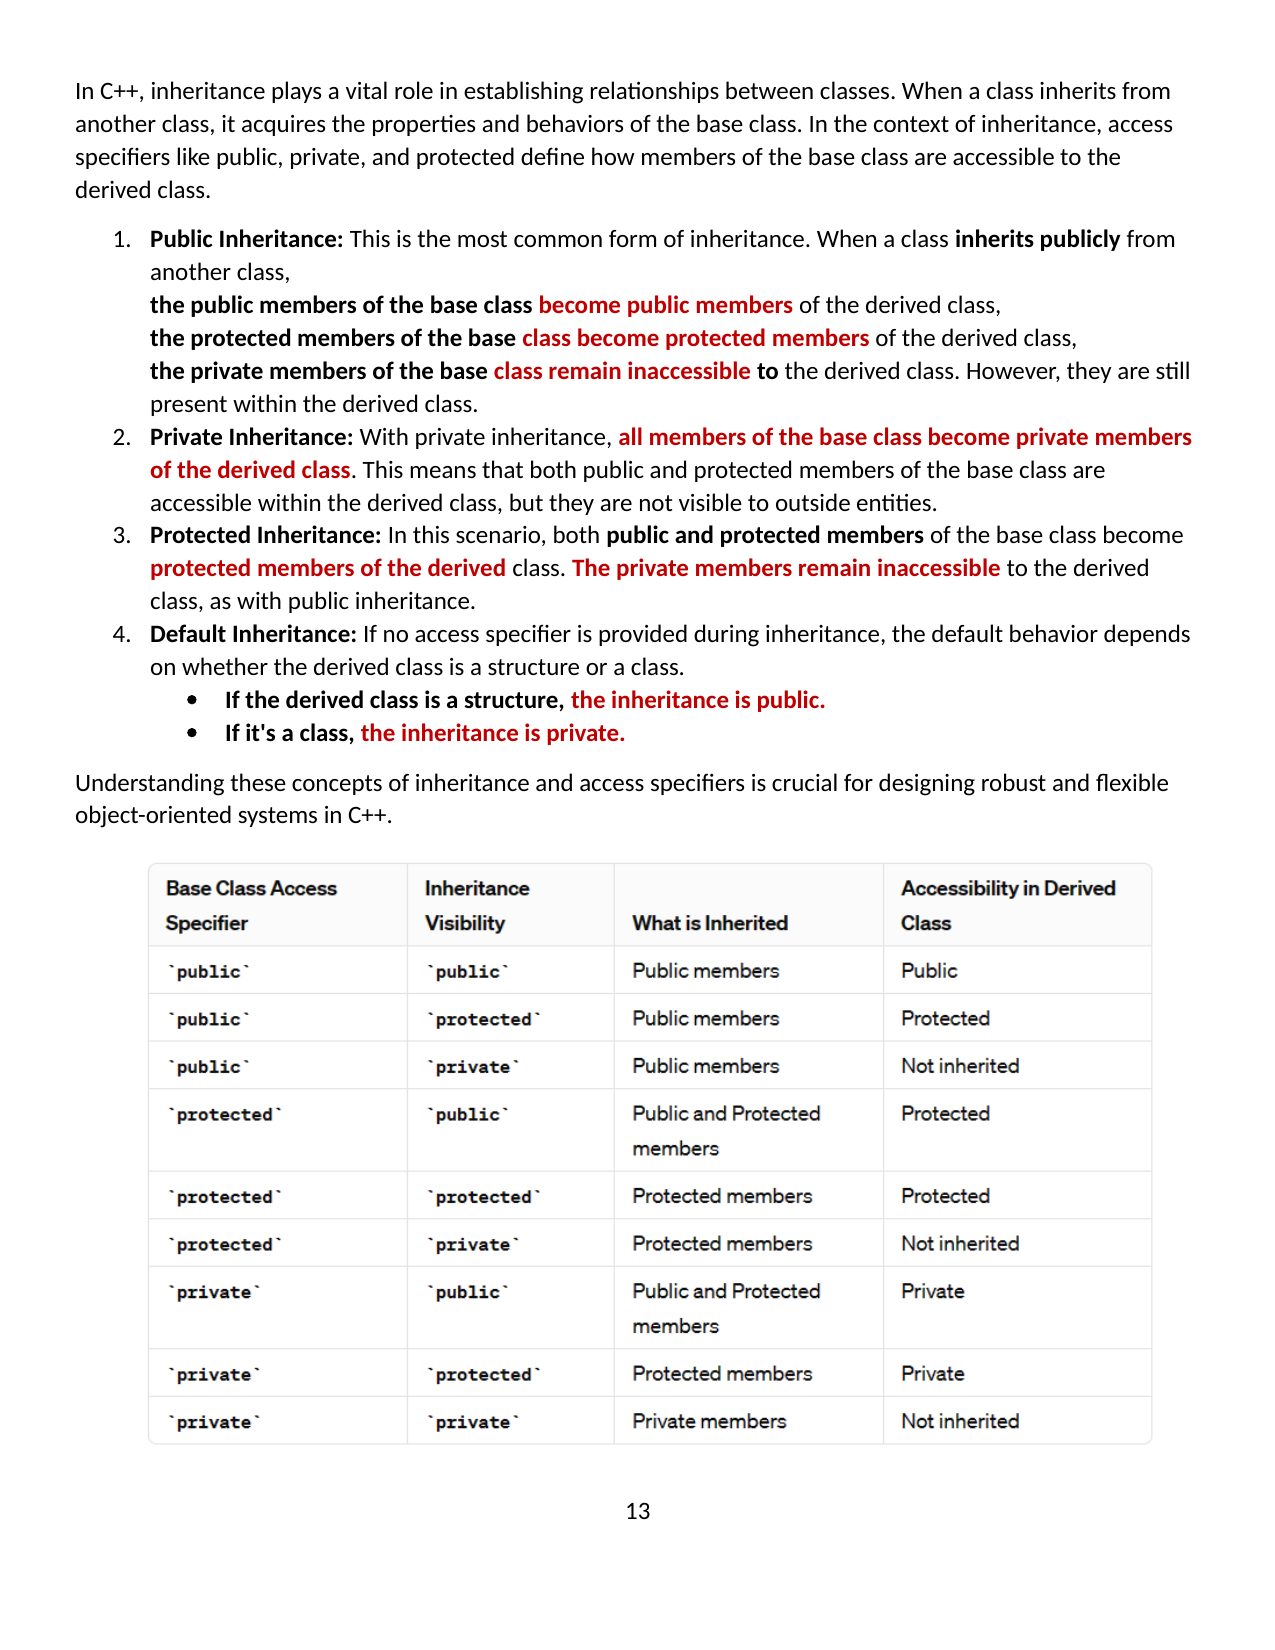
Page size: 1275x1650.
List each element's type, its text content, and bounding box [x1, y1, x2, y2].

list Private Inheritance: With private inheritance, all members of the base class become private members of the derived class. This means that both public and protected members of the base class are accessible within the derived class, but they are not visible to outside entities. [112, 421, 1200, 517]
list the protected members of the base class become protected members of the derived class, [150, 322, 1200, 353]
text In C++, inheritance plays a vital role in establishing relationships between classes. When a class inherits from another class, it acquires the properties and behaviors of the base class. In the context of inheritance, access specifiers like public, private, and protected define how members of the base class are accessible to the derived class. [75, 75, 1200, 204]
list If the derived class is a structure, the inheritance is public. [187, 684, 1200, 715]
list Public Inheritance: This is the most common form of inheritance. When a class inherits publicly from another class, [112, 223, 1200, 287]
list the public members of the base class become public members of the derived class, [150, 289, 1200, 320]
picture [119, 849, 1156, 1462]
text Understanding these concepts of inheritance and access specifiers is crucial for designing robust and flexible object-oriented systems in C++. [75, 767, 1200, 830]
list Default Inheritance: If no access specifier is provided during inheritance, the default behavior depends on whether the derived class is a structure or a class. [112, 618, 1200, 682]
list the private members of the base class remain inaccessible to the derived class. However, they are still present within the derived class. [150, 355, 1200, 418]
list Protected Inheritance: In this scenario, both public and protected members of the base class become protected members of the derived class. The private members remain inaccessible to the derived class, as with public inheritance. [112, 519, 1200, 616]
list If it's a class, the inheritance is private. [187, 717, 1200, 748]
